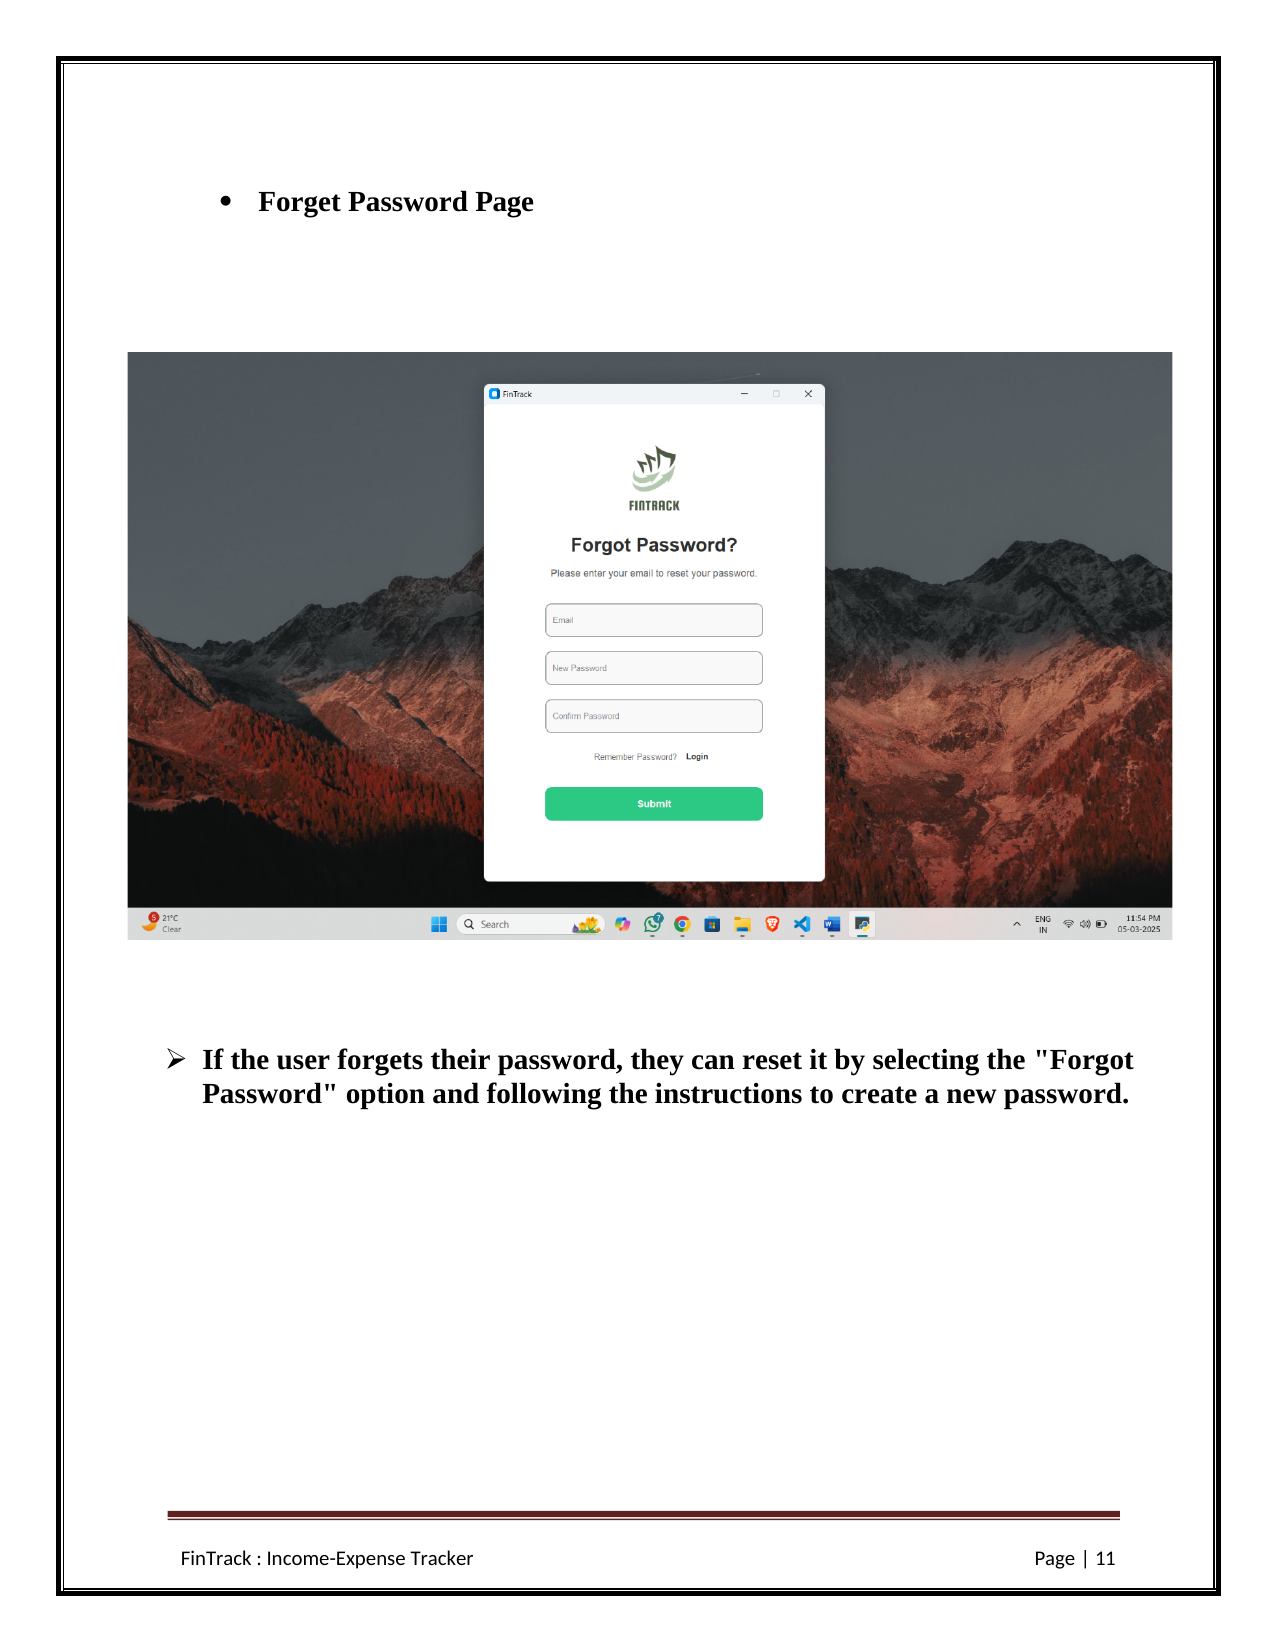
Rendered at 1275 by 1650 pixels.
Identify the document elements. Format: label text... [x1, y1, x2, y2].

list If the user forgets their password, they can reset it by selecting the "Forgot Password" option and following the instructions to create a new password. [164, 1042, 1154, 1109]
picture [127, 352, 1173, 940]
list Forget Password Page [221, 184, 1200, 217]
